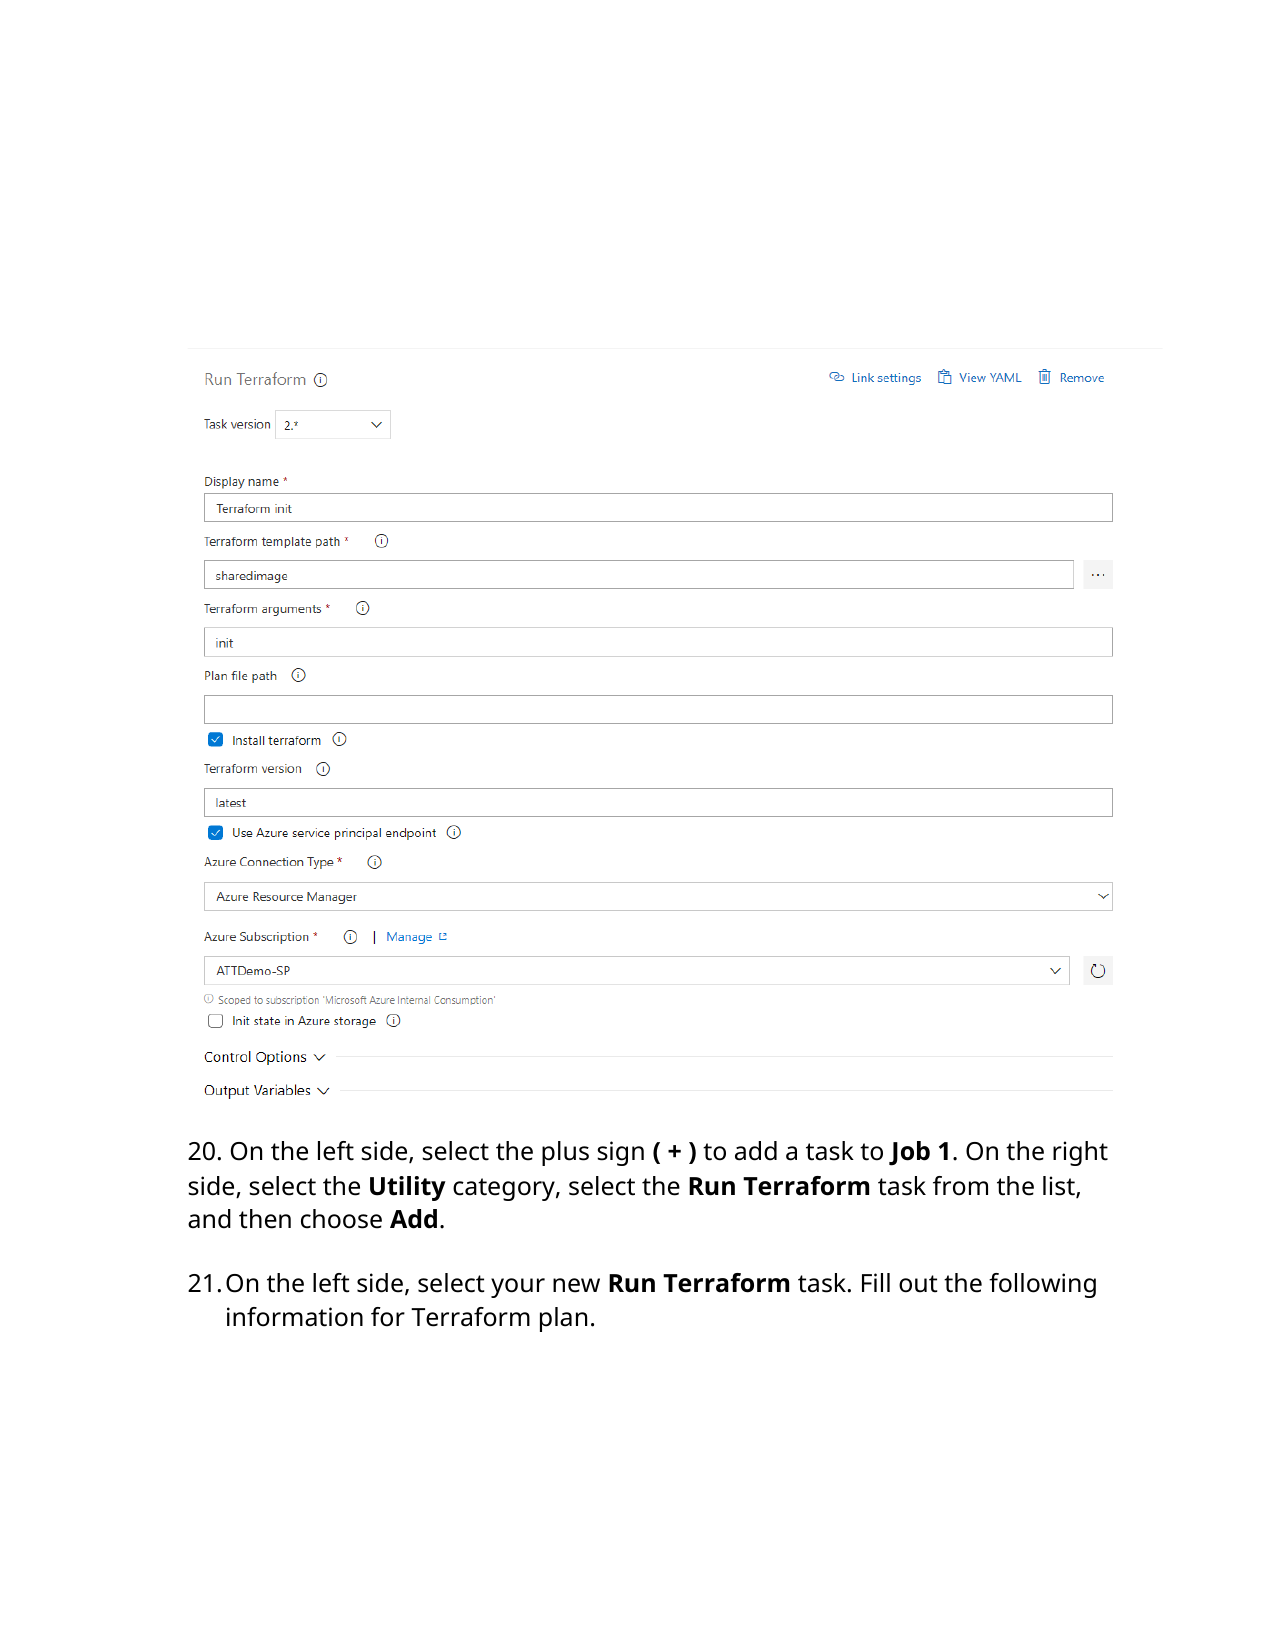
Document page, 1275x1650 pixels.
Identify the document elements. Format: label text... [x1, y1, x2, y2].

picture [187, 339, 1163, 1134]
list On the left side, select your new Run Terraform task. Fill out the following information for Terraform plan. [187, 1265, 1125, 1333]
text 20. On the left side, select the plus sign ( + ) to add a task to Job 1. On the right side, select the Utility category, select the Run Terraform task from the list, and then choose Add. [187, 1134, 1125, 1236]
